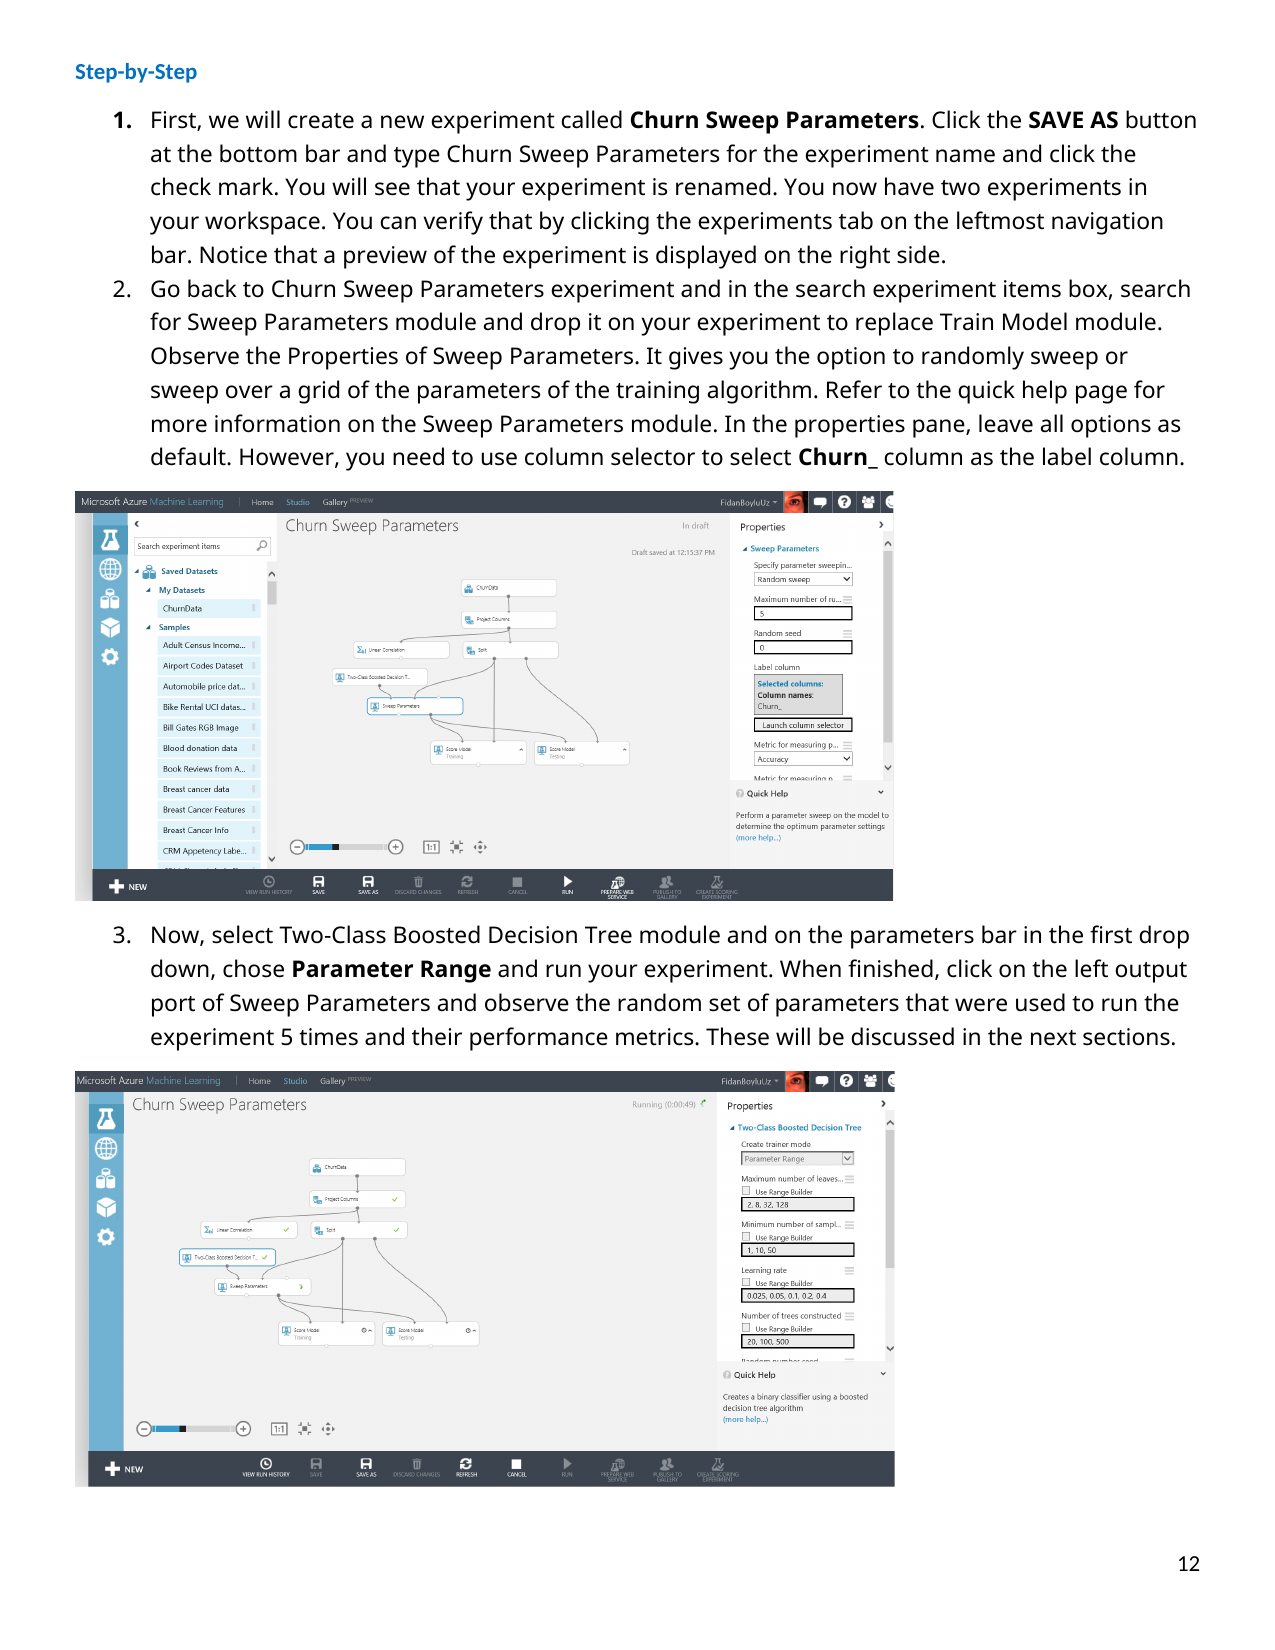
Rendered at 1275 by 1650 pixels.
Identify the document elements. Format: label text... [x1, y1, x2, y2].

text Step-by-Step [75, 57, 1200, 85]
list Go back to Churn Sweep Parameters experiment and in the search experiment items box, search for Sweep Parameters module and drop it on your experiment to replace Train Model module. Observe the Properties of Sweep Parameters. It gives you the option to randomly sweep or sweep over a grid of the parameters of the training algorithm. Refer to the quick help page for more information on the Sweep Parameters module. In the properties pane, leave all options as default. However, you need to use column selector to select Churn_ column as the label column. [112, 273, 1200, 473]
picture [75, 491, 894, 901]
picture [75, 1071, 895, 1487]
list First, we will create a new experiment called Churn Sweep Parameters. Click the SAVE AS button at the bottom bar and type Churn Sweep Parameters for the experiment name and click the check mark. You will see that your experiment is renamed. You now have two experiments in your workspace. You can verify that by clicking the experiments tab on the leftmost navigation bar. Notice that a preview of the experiment is displayed on the right side. [112, 104, 1200, 270]
list Now, select Two-Class Boosted Decision Tree module and on the parameters bar in the first drop down, chose Parameter Range and run your experiment. When finished, click on the left output port of Sweep Parameters and observe the random set of parameters that were used to run the experiment 5 times and their performance metrics. These will be discussed in the next sections. [112, 919, 1200, 1052]
